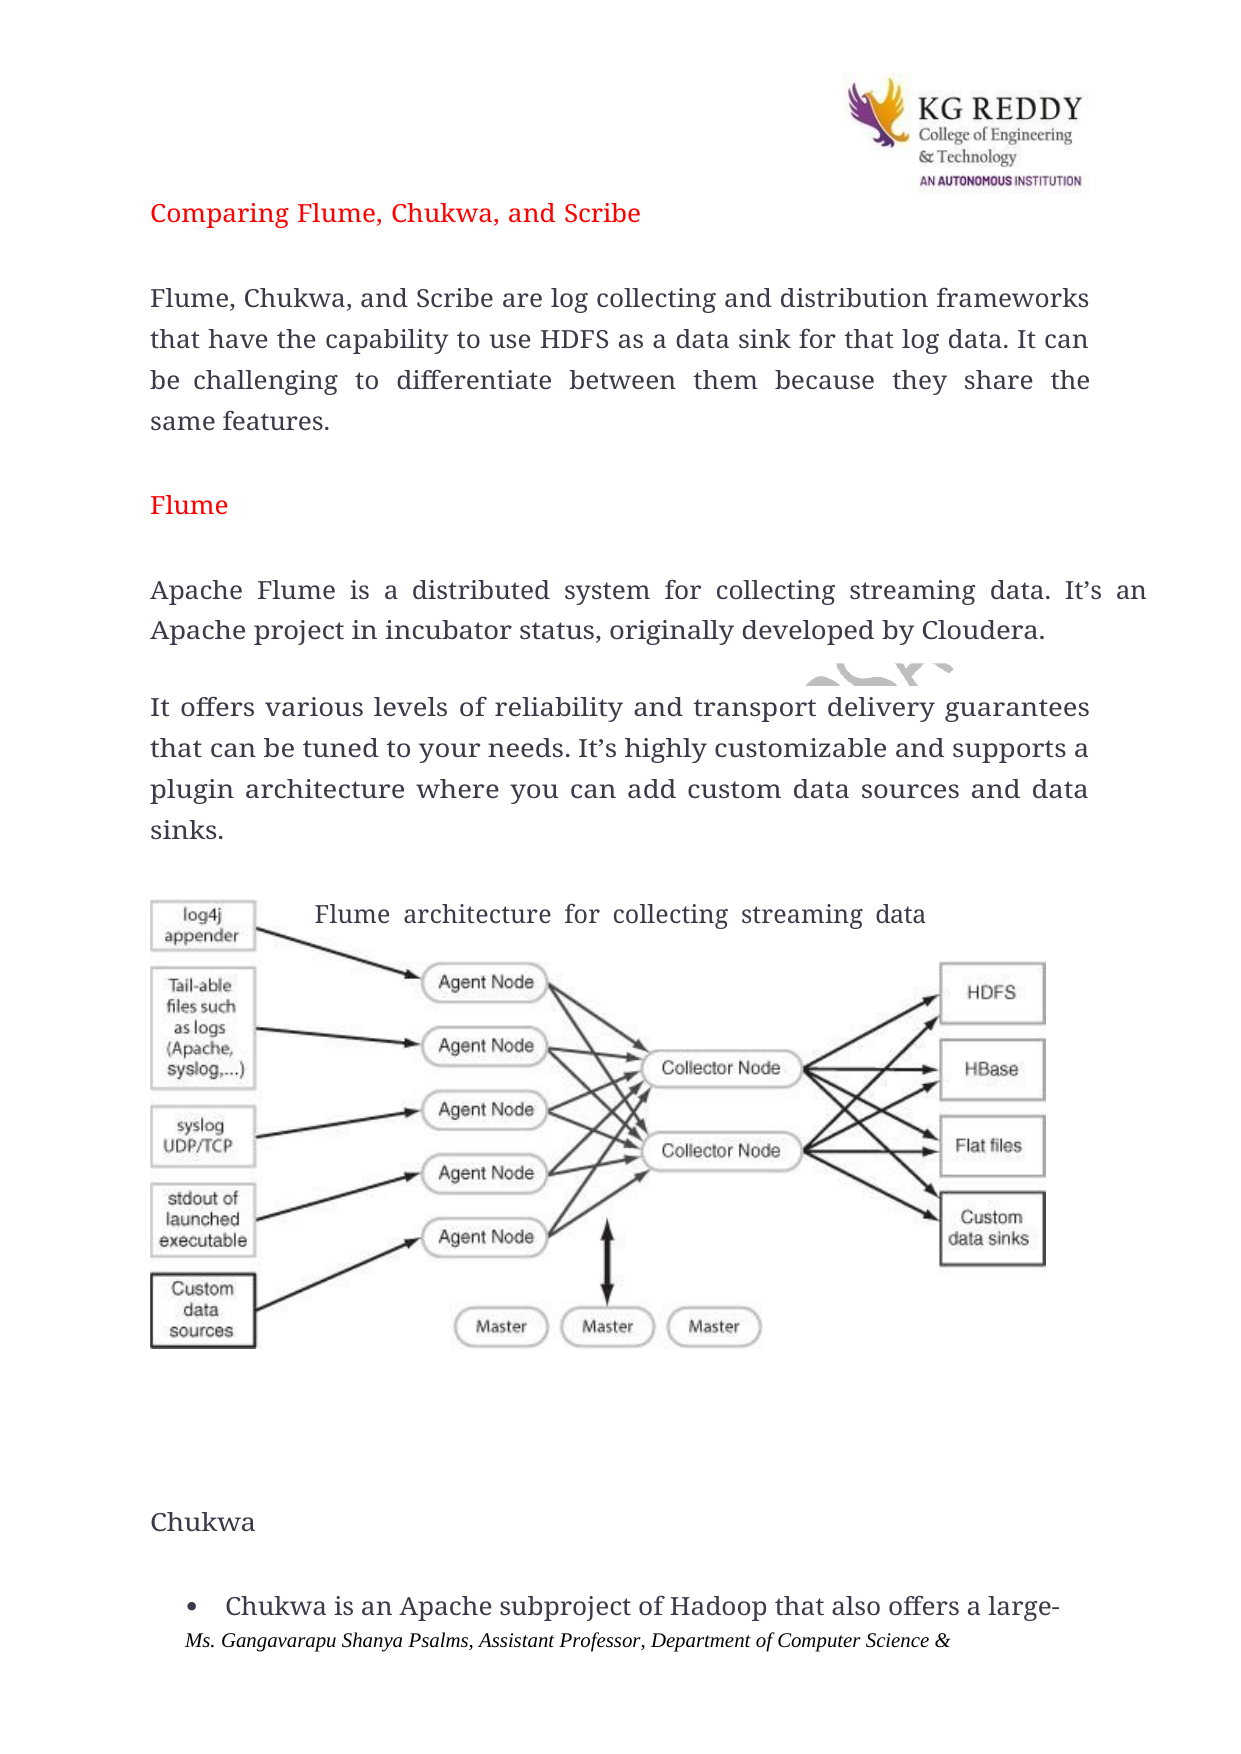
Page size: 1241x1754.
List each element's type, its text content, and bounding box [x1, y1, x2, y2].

picture [177, 664, 1051, 686]
text Apache project in incubator status, originally developed by Cloudera. [150, 613, 1240, 647]
list Chukwa is an Apache subproject of Hadoop that also offers a large-scale mechanism to collect and store data in HDFS. [187, 1588, 1091, 1622]
text Flume, Chukwa, and Scribe are log collecting and distribution frameworks that have the capability to use HDFS as a data sink for that log data. It can be challenging to differentiate between them because they share the same features. [150, 281, 1090, 438]
picture [150, 899, 1046, 1349]
picture [843, 73, 1089, 194]
text Comparing Flume, Chukwa, and Scribe [150, 196, 1240, 229]
text Apache Flume is a distributed system for collecting streaming data. It’s an [150, 573, 1240, 607]
text Chukwa [150, 1505, 1240, 1539]
text Flume [150, 487, 1240, 522]
